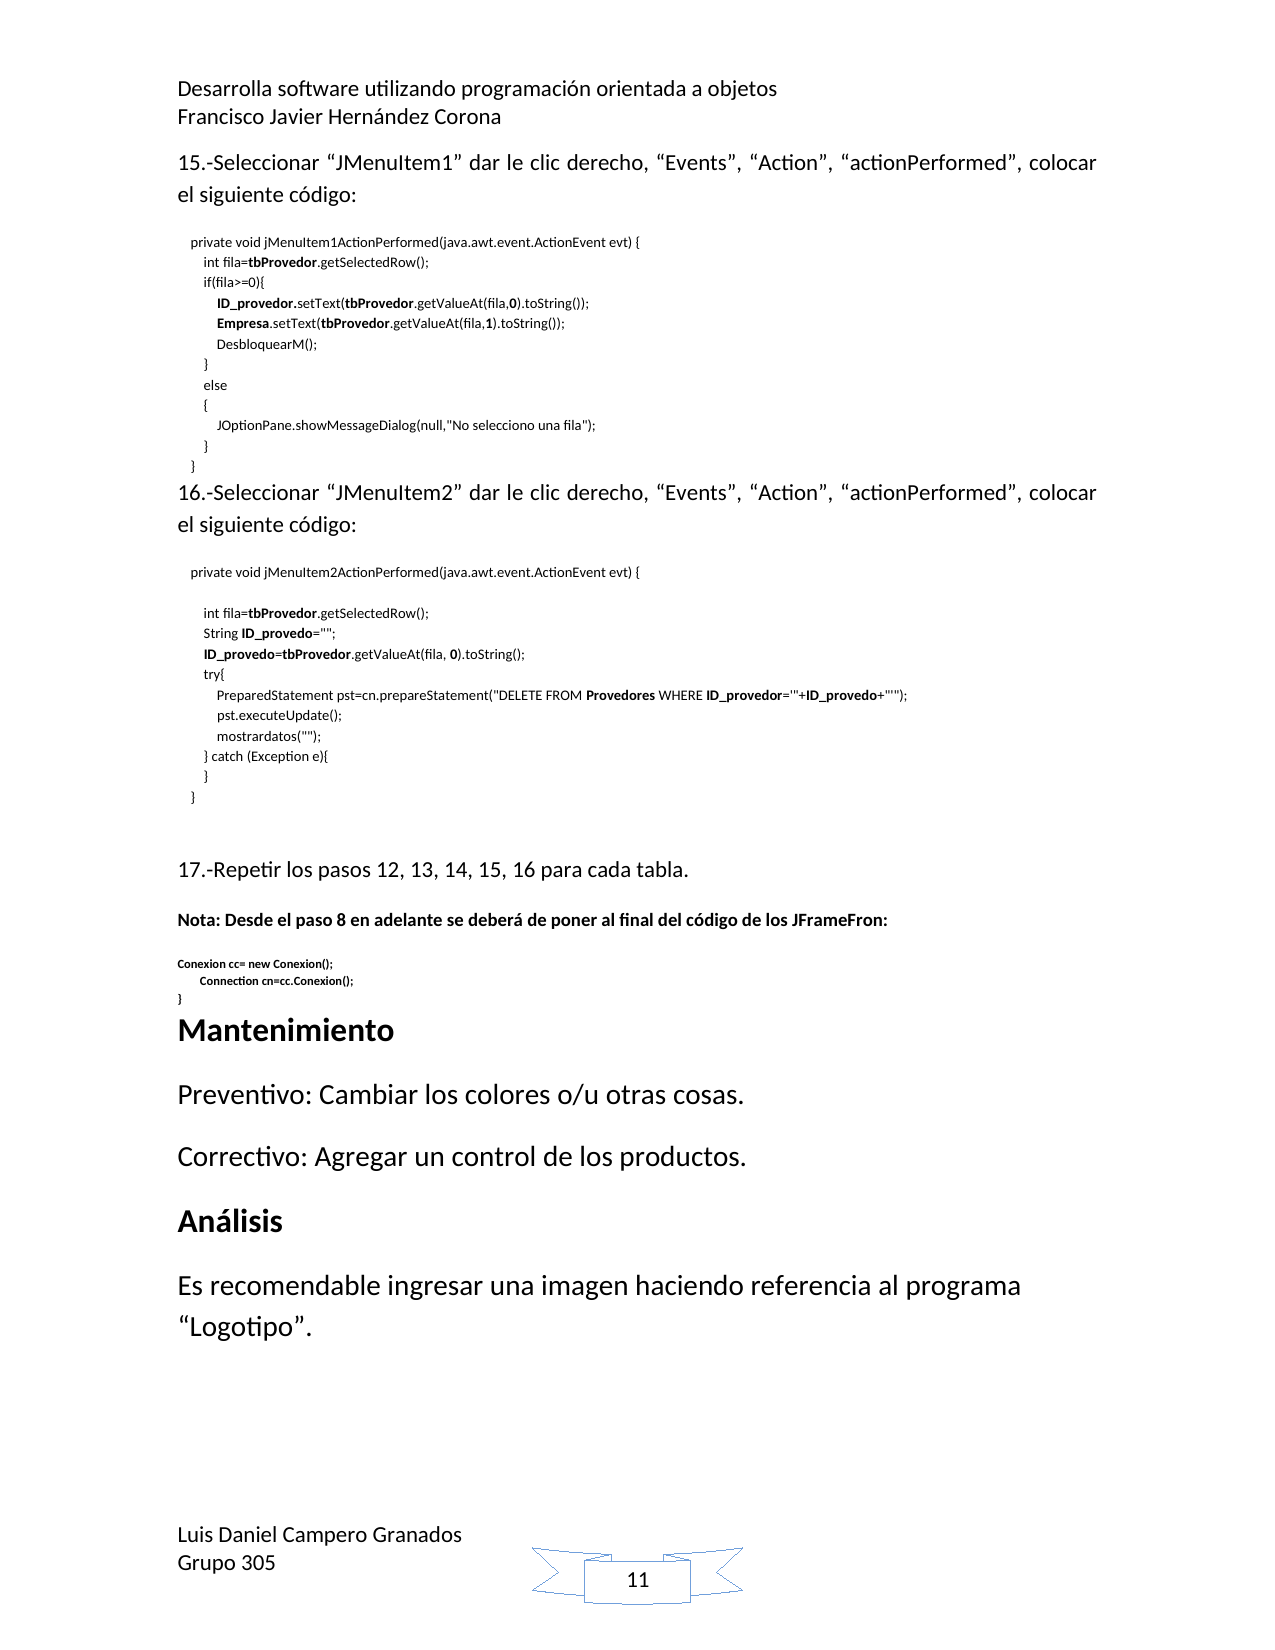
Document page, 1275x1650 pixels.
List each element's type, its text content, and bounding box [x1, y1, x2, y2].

text pst.executeUpdate(); [177, 706, 1098, 724]
text ID_provedor.setText(tbProvedor.getValueAt(fila,0).toString()); [177, 294, 1098, 312]
text 17.-Repetir los pasos 12, 13, 14, 15, 16 para cada tabla. [177, 856, 1098, 884]
text } [177, 437, 1098, 455]
text Mantenimiento [177, 1009, 1098, 1049]
text private void jMenuItem1ActionPerformed(java.awt.event.ActionEvent evt) { [177, 233, 1098, 251]
text } [177, 355, 1098, 373]
text String ID_provedo=""; [177, 625, 1098, 642]
text mostrardatos(""); [177, 727, 1098, 744]
text Nota: Desde el paso 8 en adelante se deberá de poner al final del código de los JFrameFron: [177, 909, 1098, 932]
text } [177, 768, 1098, 785]
text Conexion cc= new Conexion(); [177, 956, 1098, 971]
text Preventivo: Cambiar los colores o/u otras cosas. [177, 1076, 1098, 1112]
text DesbloquearM(); [177, 335, 1098, 353]
text Análisis [177, 1200, 1098, 1241]
text private void jMenuItem2ActionPerformed(java.awt.event.ActionEvent evt) { [177, 563, 1098, 581]
text Empresa.setText(tbProvedor.getValueAt(fila,1).toString()); [177, 314, 1098, 332]
text PreparedStatement pst=cn.prepareStatement("DELETE FROM Provedores WHERE ID_provedor='"+ID_provedo+"'"); [177, 686, 1098, 704]
text if(fila>=0){ [177, 274, 1098, 291]
text ID_provedo=tbProvedor.getValueAt(fila, 0).toString(); [177, 645, 1098, 663]
text Correctivo: Agregar un control de los productos. [177, 1138, 1098, 1174]
text else [177, 376, 1098, 393]
text try{ [177, 666, 1098, 683]
text JOptionPane.showMessageDialog(null,"No selecciono una fila"); [177, 417, 1098, 434]
text Es recomendable ingresar una imagen haciendo referencia al programa “Logotipo”. [177, 1267, 1098, 1344]
text int fila=tbProvedor.getSelectedRow(); [177, 604, 1098, 622]
text int fila=tbProvedor.getSelectedRow(); [177, 253, 1098, 271]
text } [177, 457, 1098, 475]
text } catch (Exception e){ [177, 747, 1098, 765]
text { [177, 396, 1098, 414]
text 15.-Seleccionar “JMenuItem1” dar le clic derecho, “Events”, “Action”, “actionPerformed”, colocar el siguiente código: [177, 148, 1098, 208]
text } [177, 788, 1098, 806]
text } [177, 991, 1098, 1006]
text Connection cn=cc.Conexion(); [177, 973, 1098, 989]
text 16.-Seleccionar “JMenuItem2” dar le clic derecho, “Events”, “Action”, “actionPerformed”, colocar el siguiente código: [177, 478, 1098, 538]
